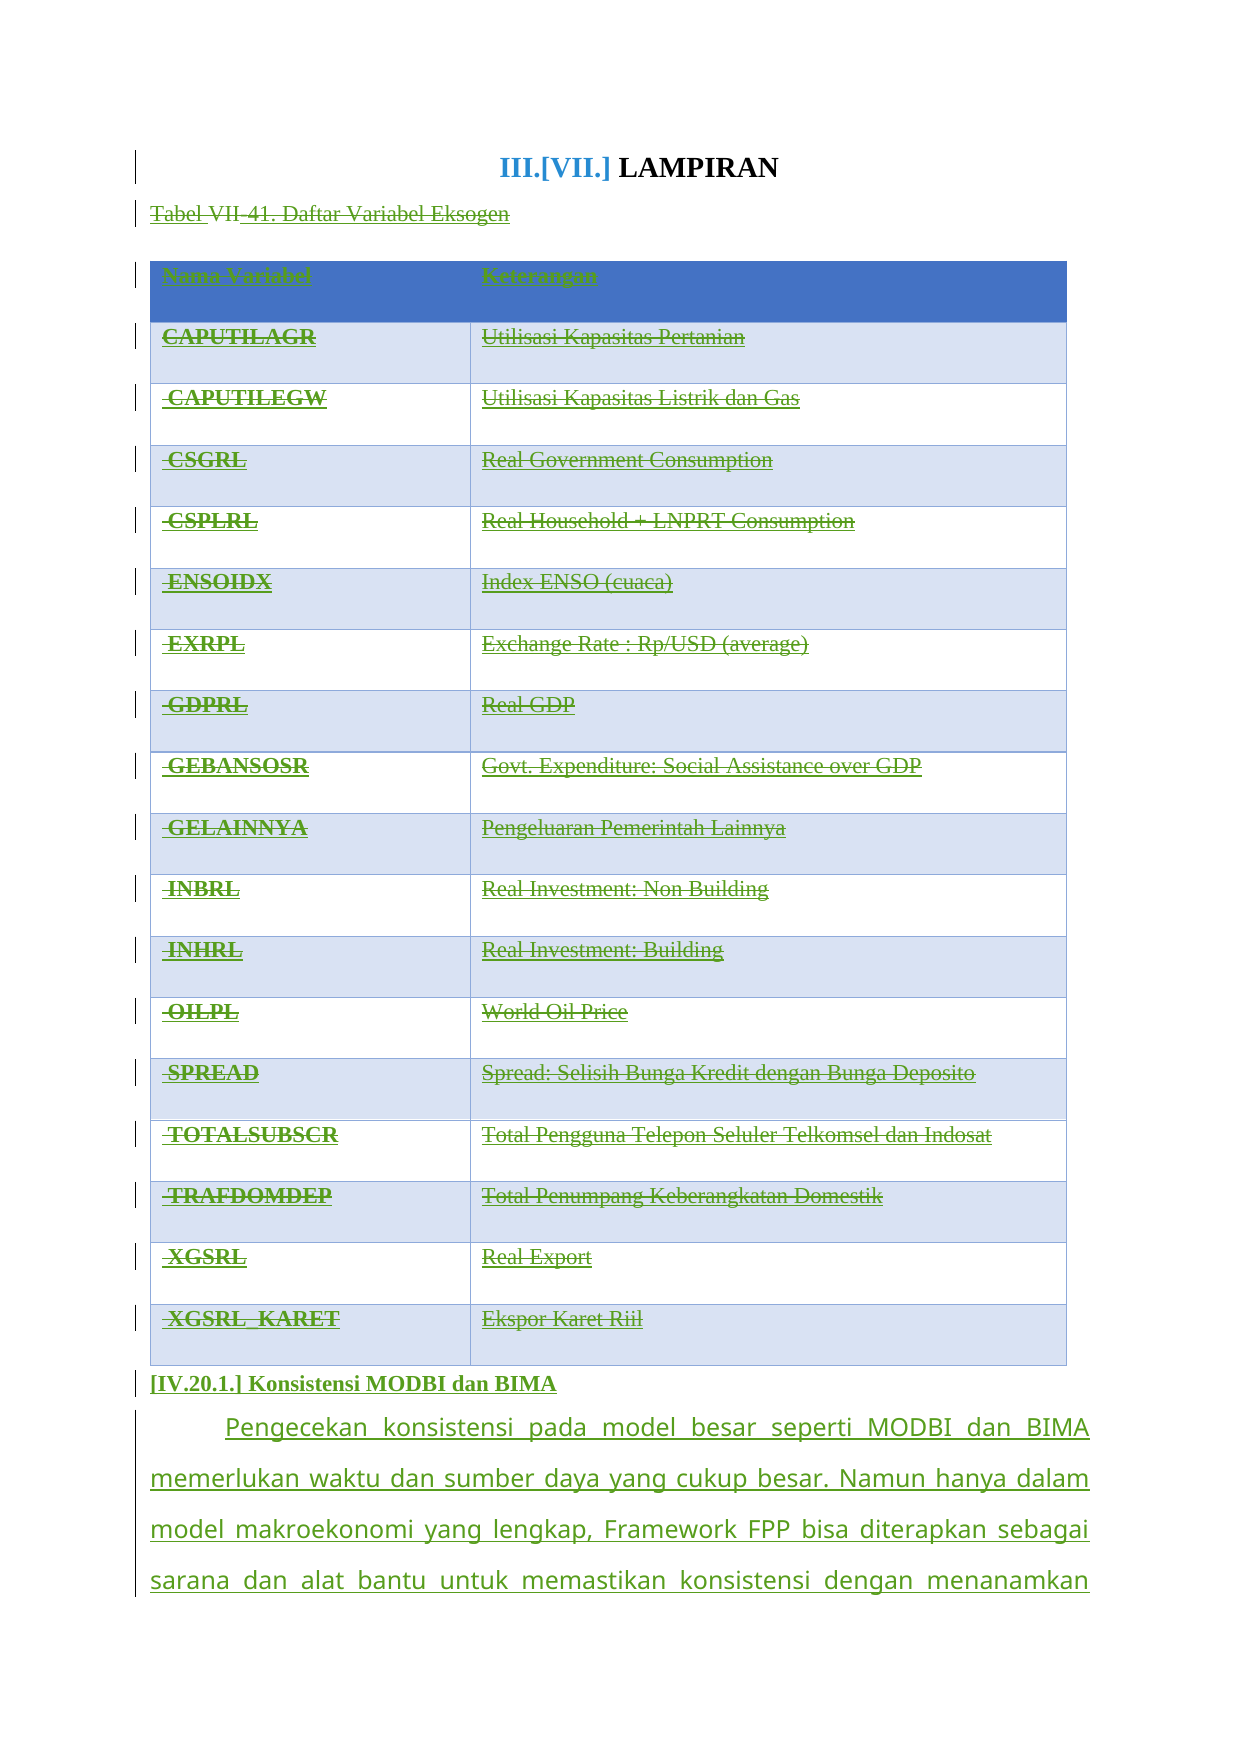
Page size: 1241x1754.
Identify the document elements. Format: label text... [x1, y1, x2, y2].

table_cell [151, 446, 470, 506]
table_cell [471, 814, 1066, 874]
table_cell [151, 1121, 470, 1181]
table_cell [471, 323, 1066, 383]
table_cell [151, 507, 470, 567]
table_cell [471, 998, 1066, 1058]
table_cell [151, 1243, 470, 1304]
table_cell [151, 1182, 470, 1242]
table_cell [471, 384, 1066, 445]
table_cell [151, 691, 470, 751]
table_cell [471, 1305, 1066, 1365]
table_cell [151, 569, 470, 629]
table_cell [151, 937, 470, 997]
table_cell [471, 1121, 1066, 1181]
table_cell [471, 569, 1066, 629]
table_cell [471, 1182, 1066, 1242]
table_cell [151, 1305, 470, 1365]
table_cell [471, 1059, 1066, 1119]
table_cell [471, 1243, 1066, 1304]
subtitle LAMPIRAN [187, 150, 1090, 183]
table_cell [471, 507, 1066, 567]
table_cell [471, 630, 1066, 690]
table_cell [151, 1059, 470, 1119]
table_cell [151, 875, 470, 936]
table_cell [471, 446, 1066, 506]
table_cell [151, 323, 470, 383]
table_cell [151, 814, 470, 874]
table_cell [471, 937, 1066, 997]
table_header [471, 262, 1066, 322]
table_cell [151, 753, 470, 813]
table_cell [151, 384, 470, 445]
table_header [151, 262, 470, 322]
table_cell [151, 630, 470, 690]
table_cell [471, 875, 1066, 936]
table_cell [151, 998, 470, 1058]
table_cell [471, 753, 1066, 813]
table_cell [471, 691, 1066, 751]
